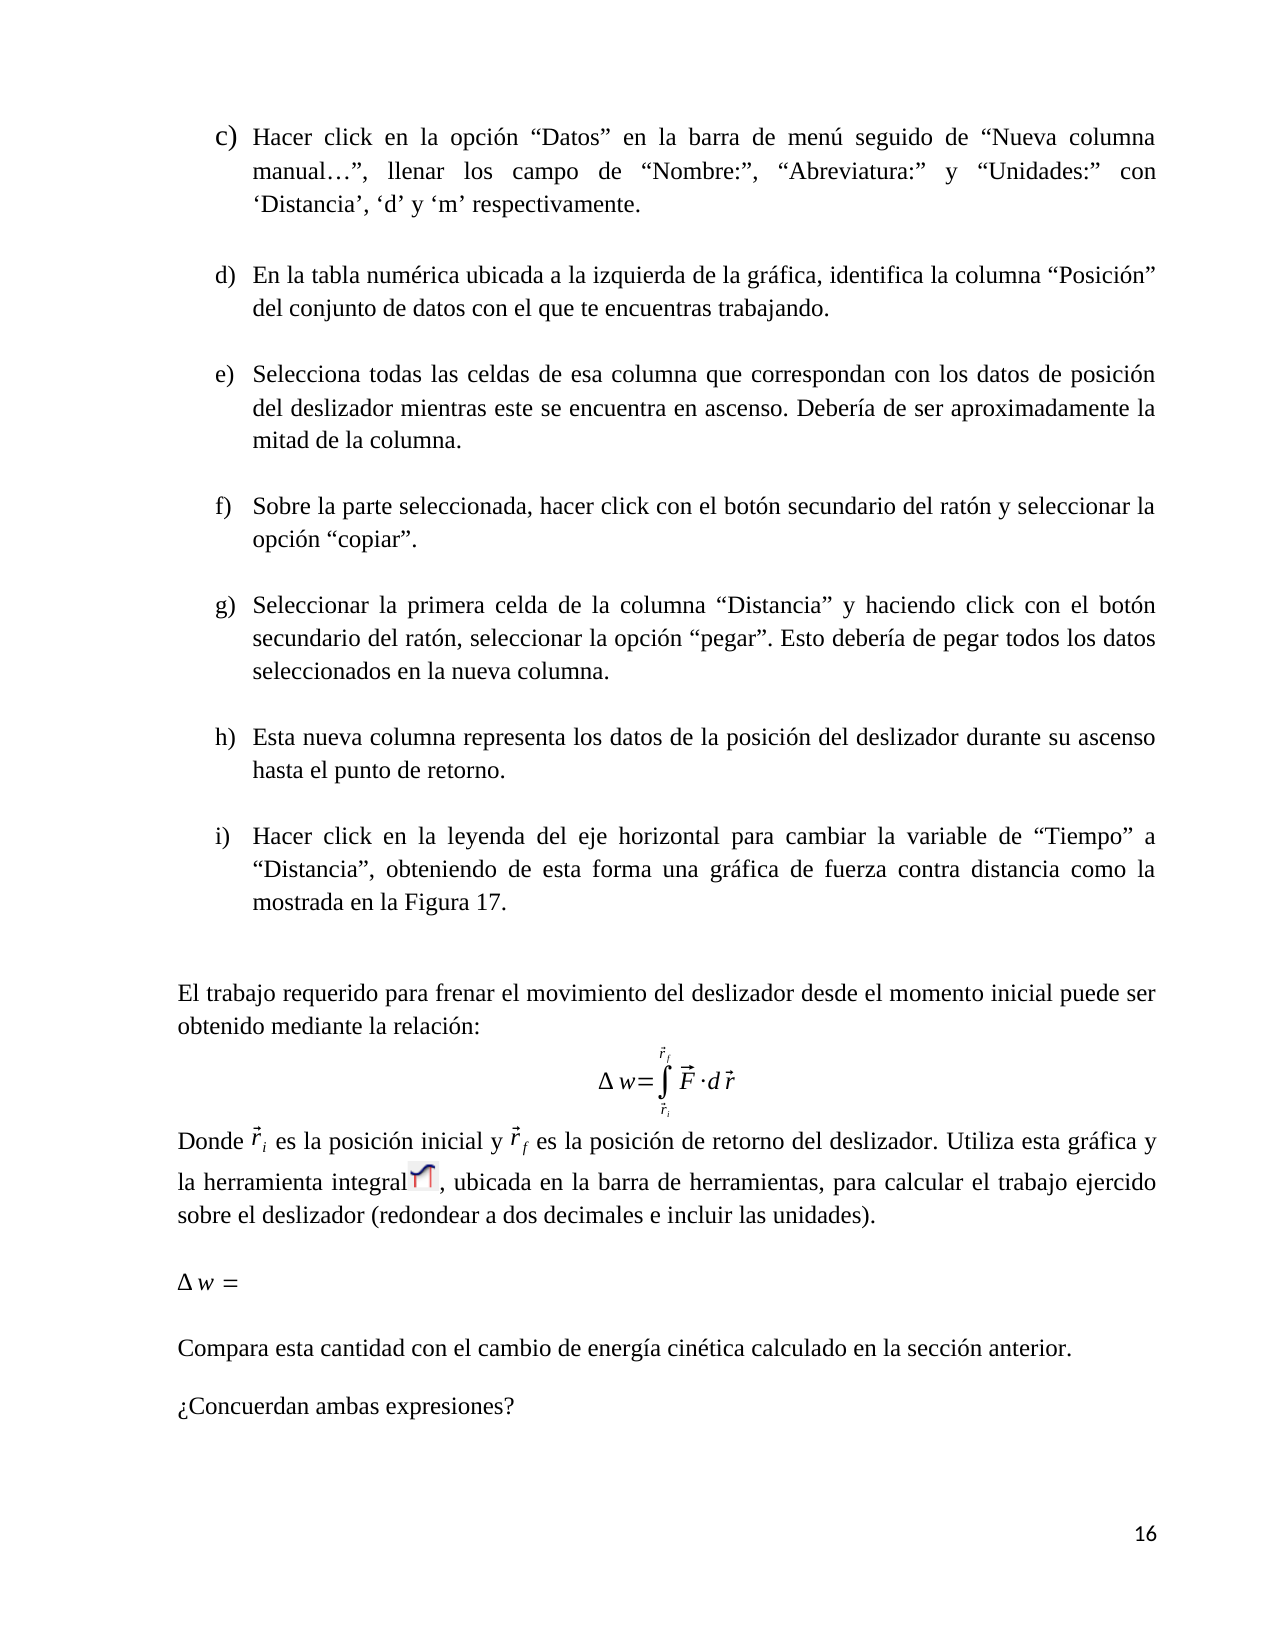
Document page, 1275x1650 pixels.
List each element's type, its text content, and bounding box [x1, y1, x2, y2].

list Esta nueva columna representa los datos de la posición del deslizador durante su ascenso hasta el punto de retorno. [215, 722, 1157, 784]
picture [407, 1161, 440, 1191]
list Seleccionar la primera celda de la columna “Distancia” y haciendo click con el botón secundario del ratón, seleccionar la opción “pegar”. Esto debería de pegar todos los datos seleccionados en la nueva columna. [215, 590, 1157, 685]
list ¿Concuerdan ambas expresiones? [177, 1391, 1157, 1419]
list En la tabla numérica ubicada a la izquierda de la gráfica, identifica la columna “Posición” del conjunto de datos con el que te encuentras trabajando. [215, 261, 1157, 322]
list = [177, 1266, 1157, 1299]
list Hacer click en la opción “Datos” en la barra de menú seguido de “Nueva columna manual…”, llenar los campo de “Nombre:”, “Abreviatura:” y “Unidades:” con ‘Distancia’, ‘d’ y ‘m’ respectivamente. [215, 118, 1157, 218]
list El trabajo requerido para frenar el movimiento del deslizador desde el momento inicial puede ser obtenido mediante la relación: [177, 978, 1157, 1040]
list Hacer click en la leyenda del eje horizontal para cambiar la variable de “Tiempo” a “Distancia”, obteniendo de esta forma una gráfica de fuerza contra distancia como la mostrada en la Figura 17. [215, 821, 1157, 916]
list Compara esta cantidad con el cambio de energía cinética calculado en la sección anterior. [177, 1333, 1157, 1362]
list Donde es la posición inicial y es la posición de retorno del deslizador. Utiliza esta gráfica y la herramienta integral, ubicada en la barra de herramientas, para calcular el trabajo ejercido sobre el deslizador (redondear a dos decimales e incluir las unidades). [177, 1123, 1157, 1229]
list Sobre la parte seleccionada, hacer click con el botón secundario del ratón y seleccionar la opción “copiar”. [215, 491, 1157, 553]
list Selecciona todas las celdas de esa columna que correspondan con los datos de posición del deslizador mientras este se encuentra en ascenso. Debería de ser aproximadamente la mitad de la columna. [215, 359, 1157, 454]
